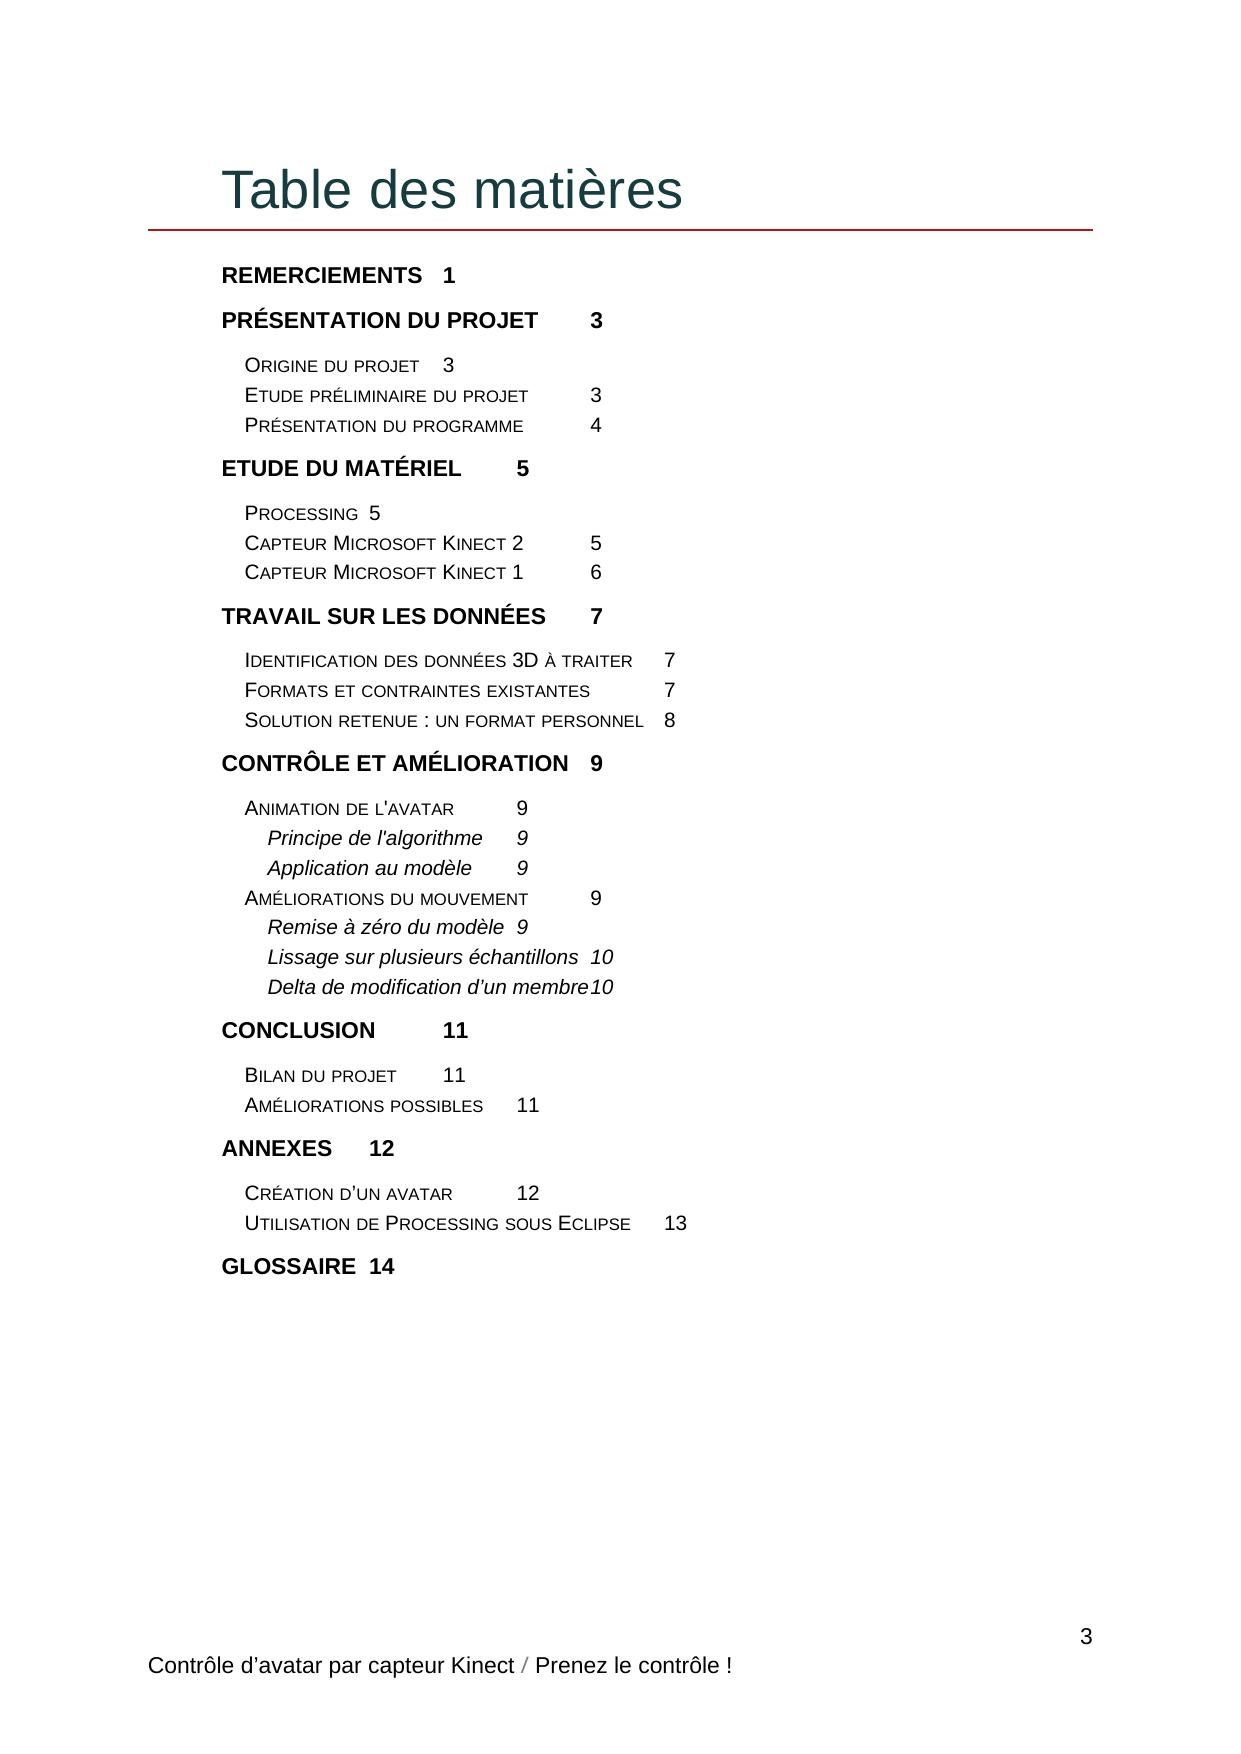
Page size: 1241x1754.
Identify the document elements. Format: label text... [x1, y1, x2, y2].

text Capteur Microsoft Kinect 1 6 [171, 560, 1093, 584]
text Améliorations du mouvement 9 [171, 885, 1093, 909]
text Animation de l'avatar 9 [171, 796, 1093, 819]
text Capteur Microsoft Kinect 2 5 [171, 530, 1093, 554]
text Application au modèle 9 [193, 855, 1093, 879]
text Remerciements 1 [148, 262, 1093, 288]
text Présentation du programme 4 [171, 413, 1093, 437]
text Bilan du projet 11 [171, 1063, 1093, 1087]
text Lissage sur plusieurs échantillons 10 [193, 945, 1093, 969]
text Solution retenue : un format personnel 8 [171, 708, 1093, 732]
text Annexes 12 [148, 1135, 1093, 1161]
text Remise à zéro du modèle 9 [193, 915, 1093, 939]
text Principe de l'algorithme 9 [193, 826, 1093, 849]
text Delta de modification d’un membre 10 [193, 975, 1093, 999]
text Etude du matériel 5 [148, 455, 1093, 481]
text Conclusion 11 [148, 1017, 1093, 1044]
text Améliorations possibles 11 [171, 1093, 1093, 1117]
text Formats et contraintes existantes 7 [171, 678, 1093, 702]
text Etude préliminaire du projet 3 [171, 383, 1093, 407]
text Processing 5 [171, 500, 1093, 524]
text Présentation du projet 3 [148, 307, 1093, 334]
text Contrôle et amélioration 9 [148, 750, 1093, 777]
text Glossaire 14 [148, 1253, 1093, 1279]
text Table des matières [148, 158, 1093, 229]
text Utilisation de Processing sous Eclipse 13 [171, 1210, 1093, 1234]
text Création d’un avatar 12 [171, 1181, 1093, 1204]
text Origine du projet 3 [171, 353, 1093, 377]
text Travail sur les données 7 [148, 603, 1093, 629]
text Identification des données 3D à traiter 7 [171, 648, 1093, 672]
